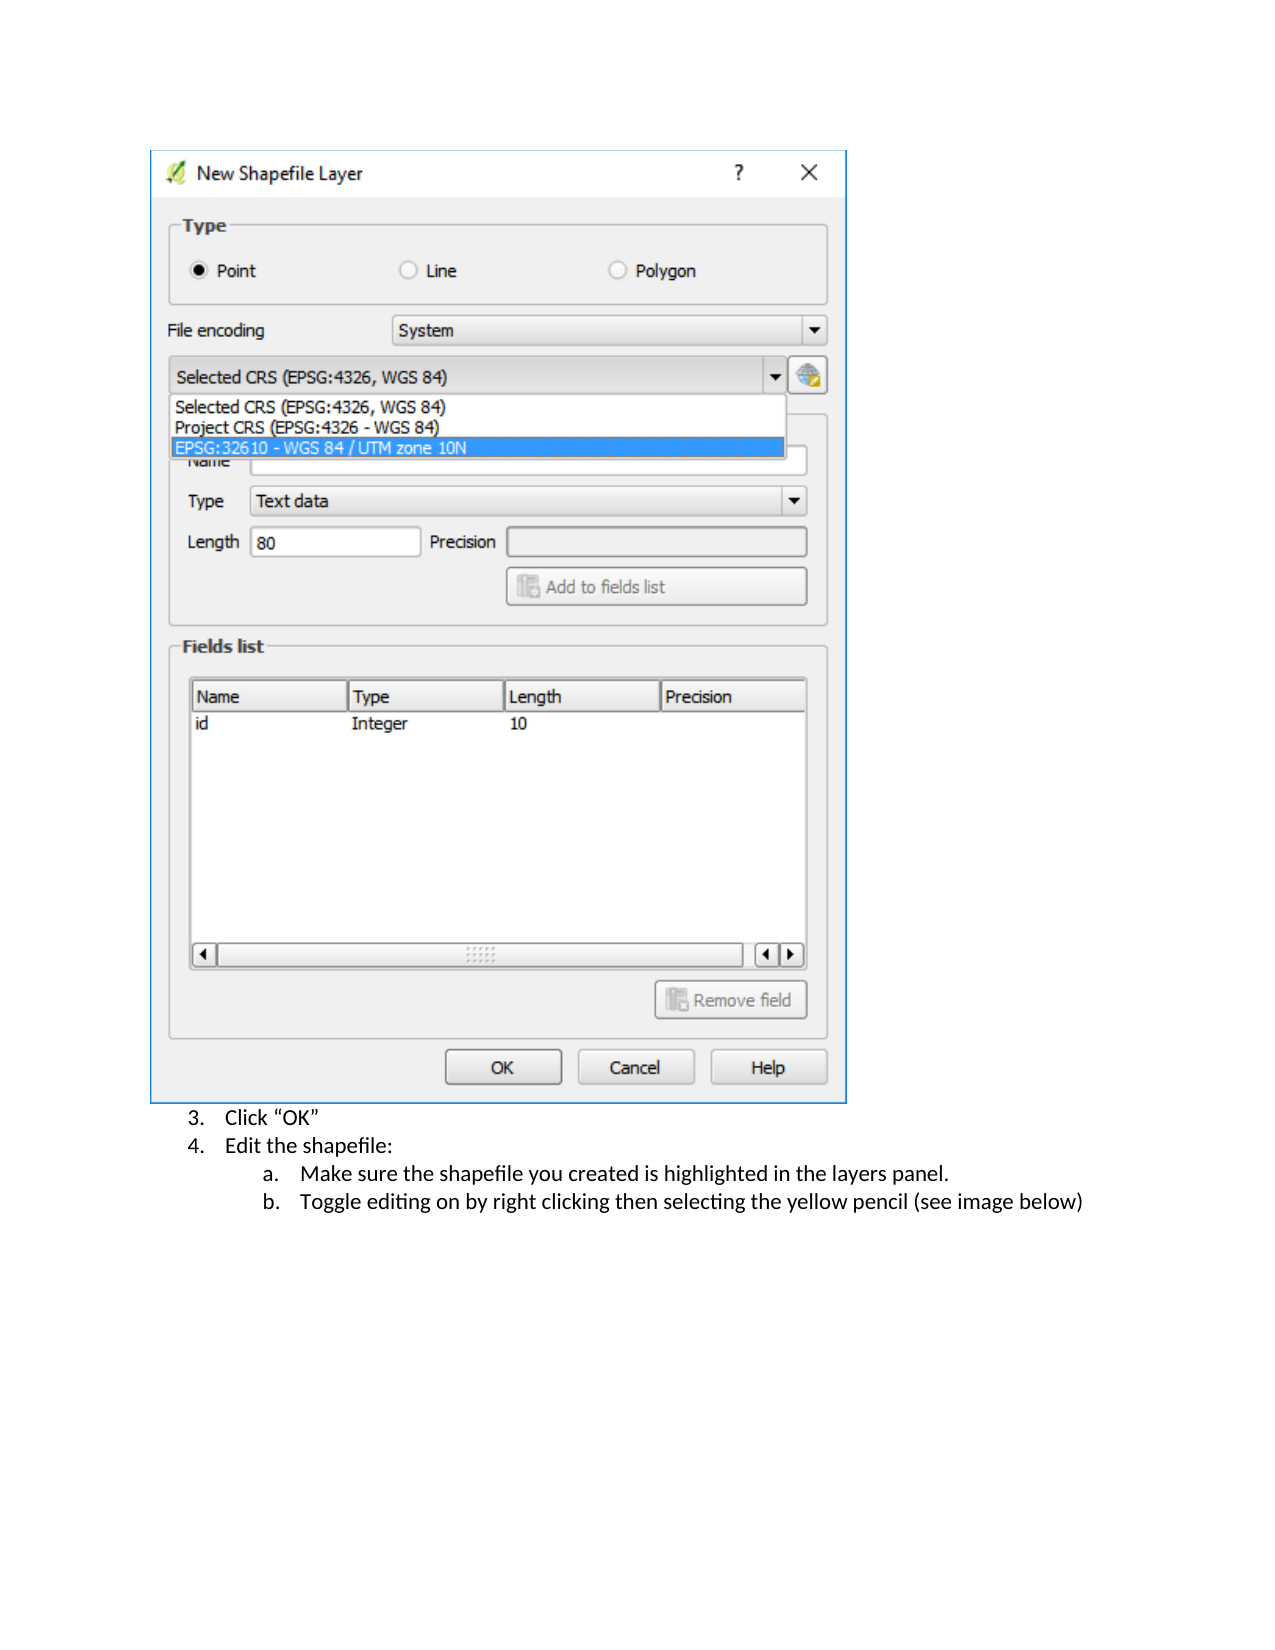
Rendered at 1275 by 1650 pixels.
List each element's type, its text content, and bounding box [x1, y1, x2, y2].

list Make sure the shapefile you created is highlighted in the layers panel. [262, 1159, 1125, 1187]
picture [150, 150, 847, 1104]
list Edit the shapefile: [187, 1131, 1125, 1159]
list Toggle editing on by right clicking then selecting the yellow pencil (see image below) [262, 1187, 1125, 1215]
list Click “OK” [187, 1103, 1125, 1131]
